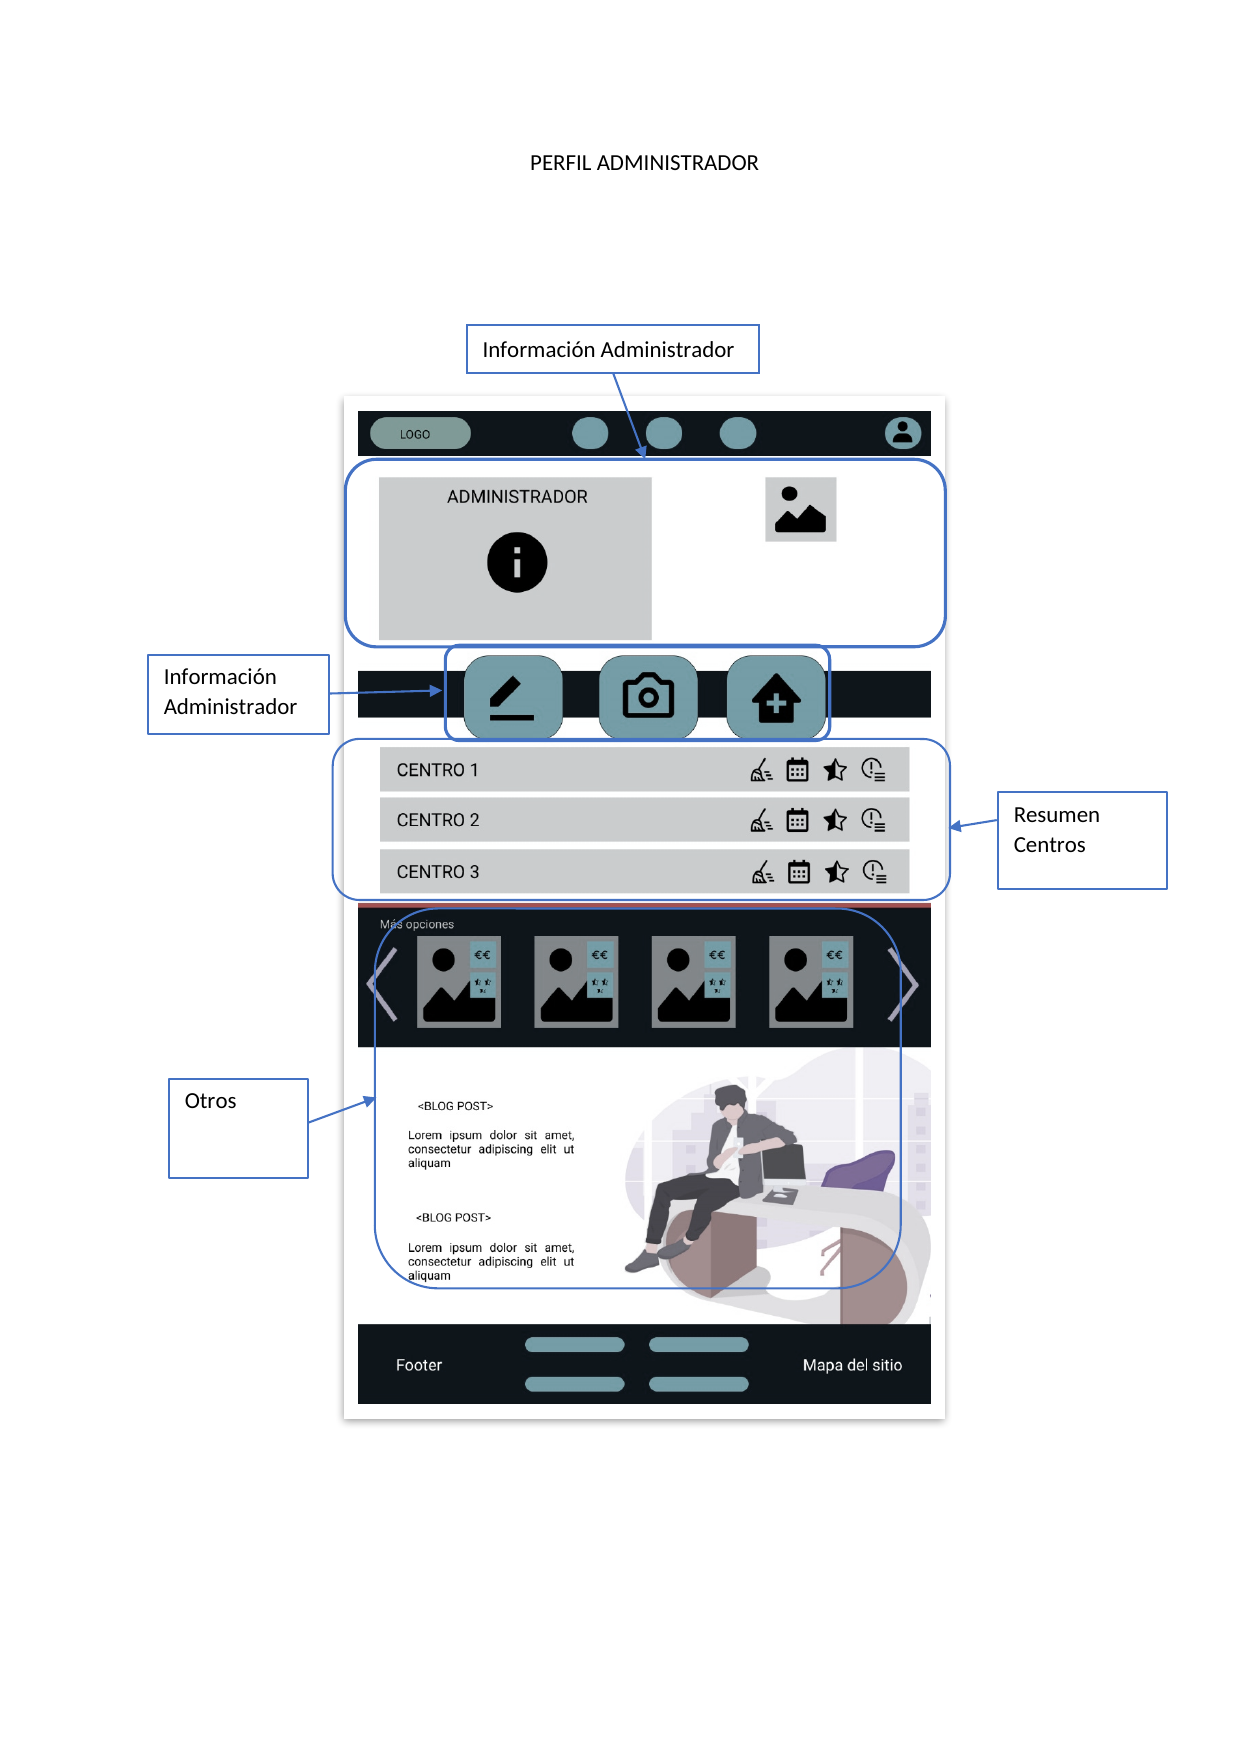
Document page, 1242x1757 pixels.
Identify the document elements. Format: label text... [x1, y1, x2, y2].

picture [376, 910, 899, 1287]
picture [358, 691, 447, 737]
picture [629, 411, 931, 461]
picture [358, 461, 931, 645]
picture [358, 644, 446, 691]
picture [358, 411, 641, 462]
picture [358, 901, 931, 1404]
picture [358, 740, 931, 898]
picture [828, 645, 931, 738]
text PERFIL ADMINISTRADOR [165, 148, 1123, 176]
picture [447, 649, 828, 737]
